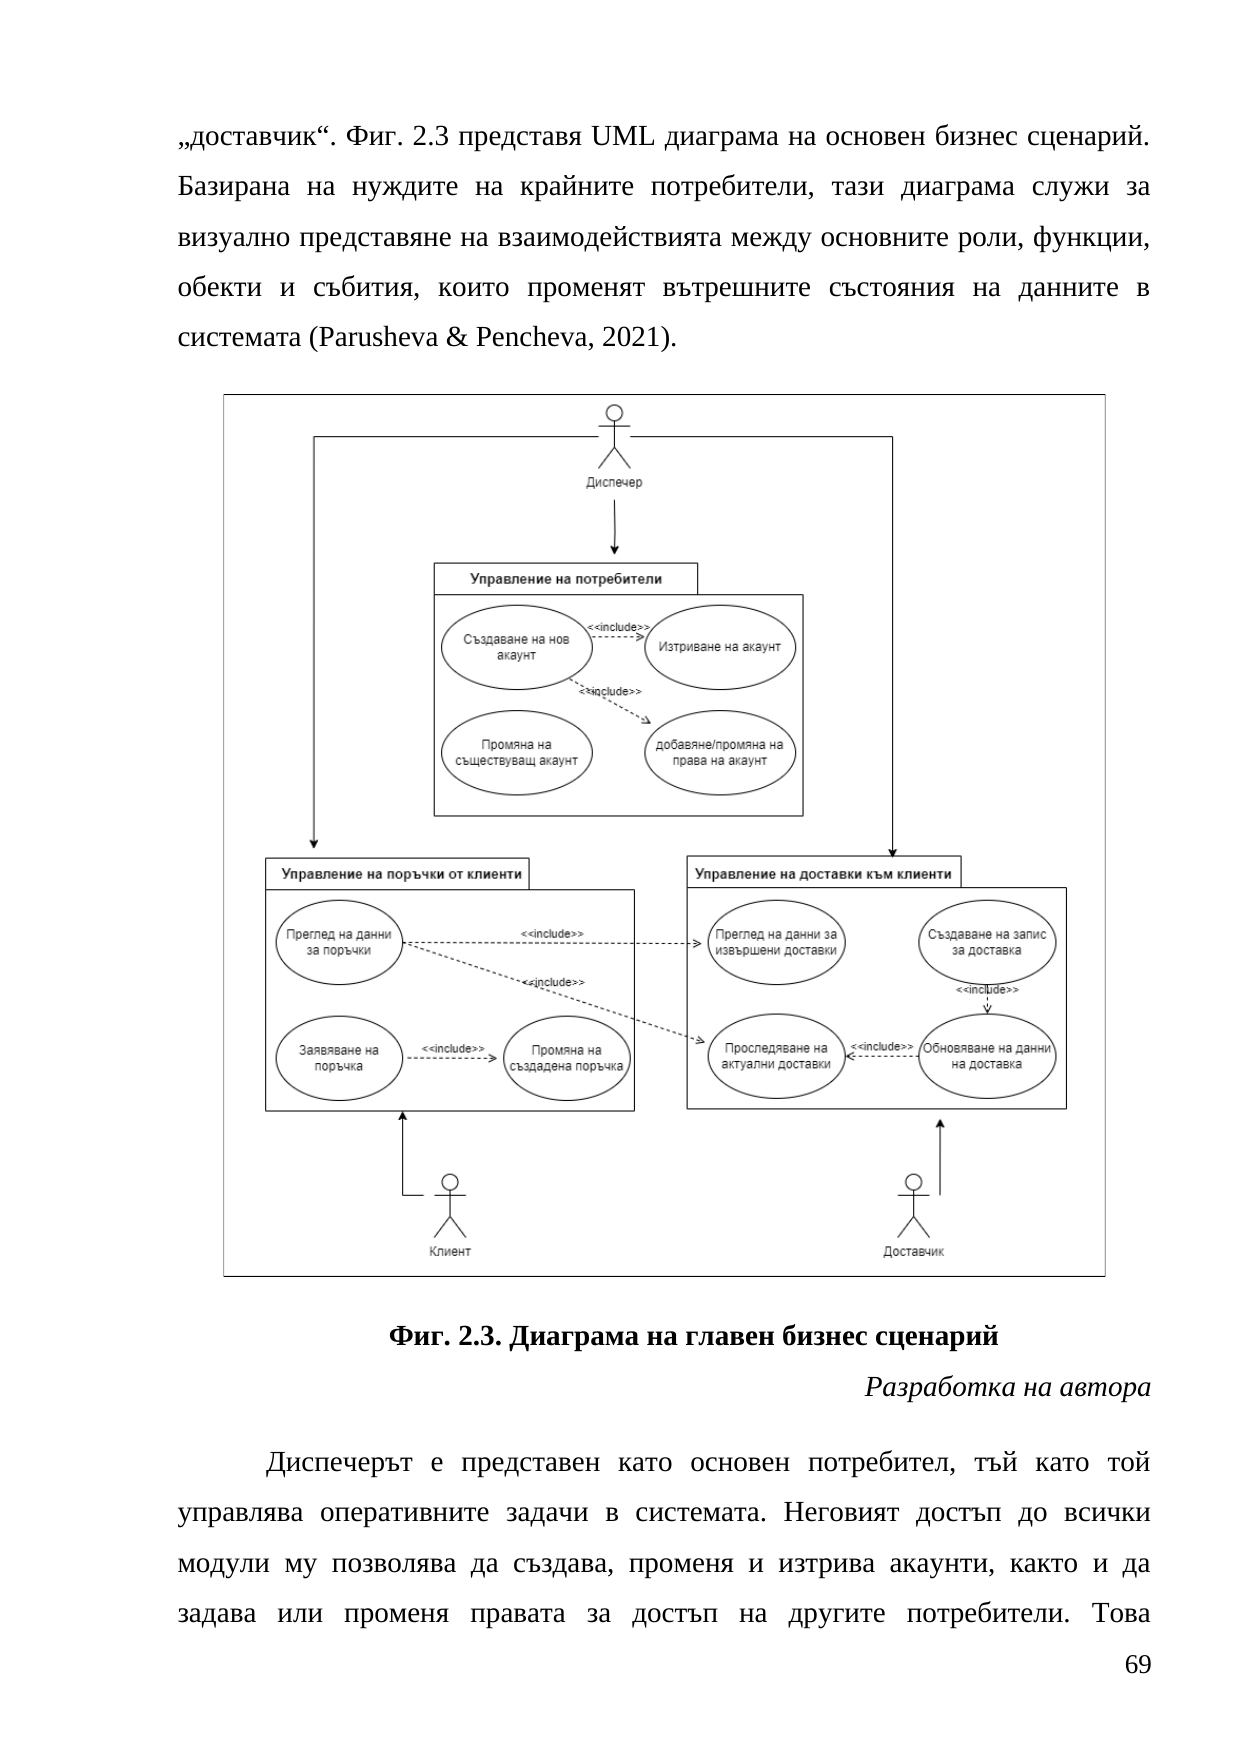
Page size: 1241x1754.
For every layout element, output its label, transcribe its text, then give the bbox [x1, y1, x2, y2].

picture [223, 394, 1106, 1277]
title Фиг. 2.3. Диаграма на главен бизнес сценарий [177, 1318, 1152, 1352]
title Разработка на автора [177, 1369, 1152, 1402]
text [177, 118, 1152, 353]
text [177, 1444, 1152, 1628]
